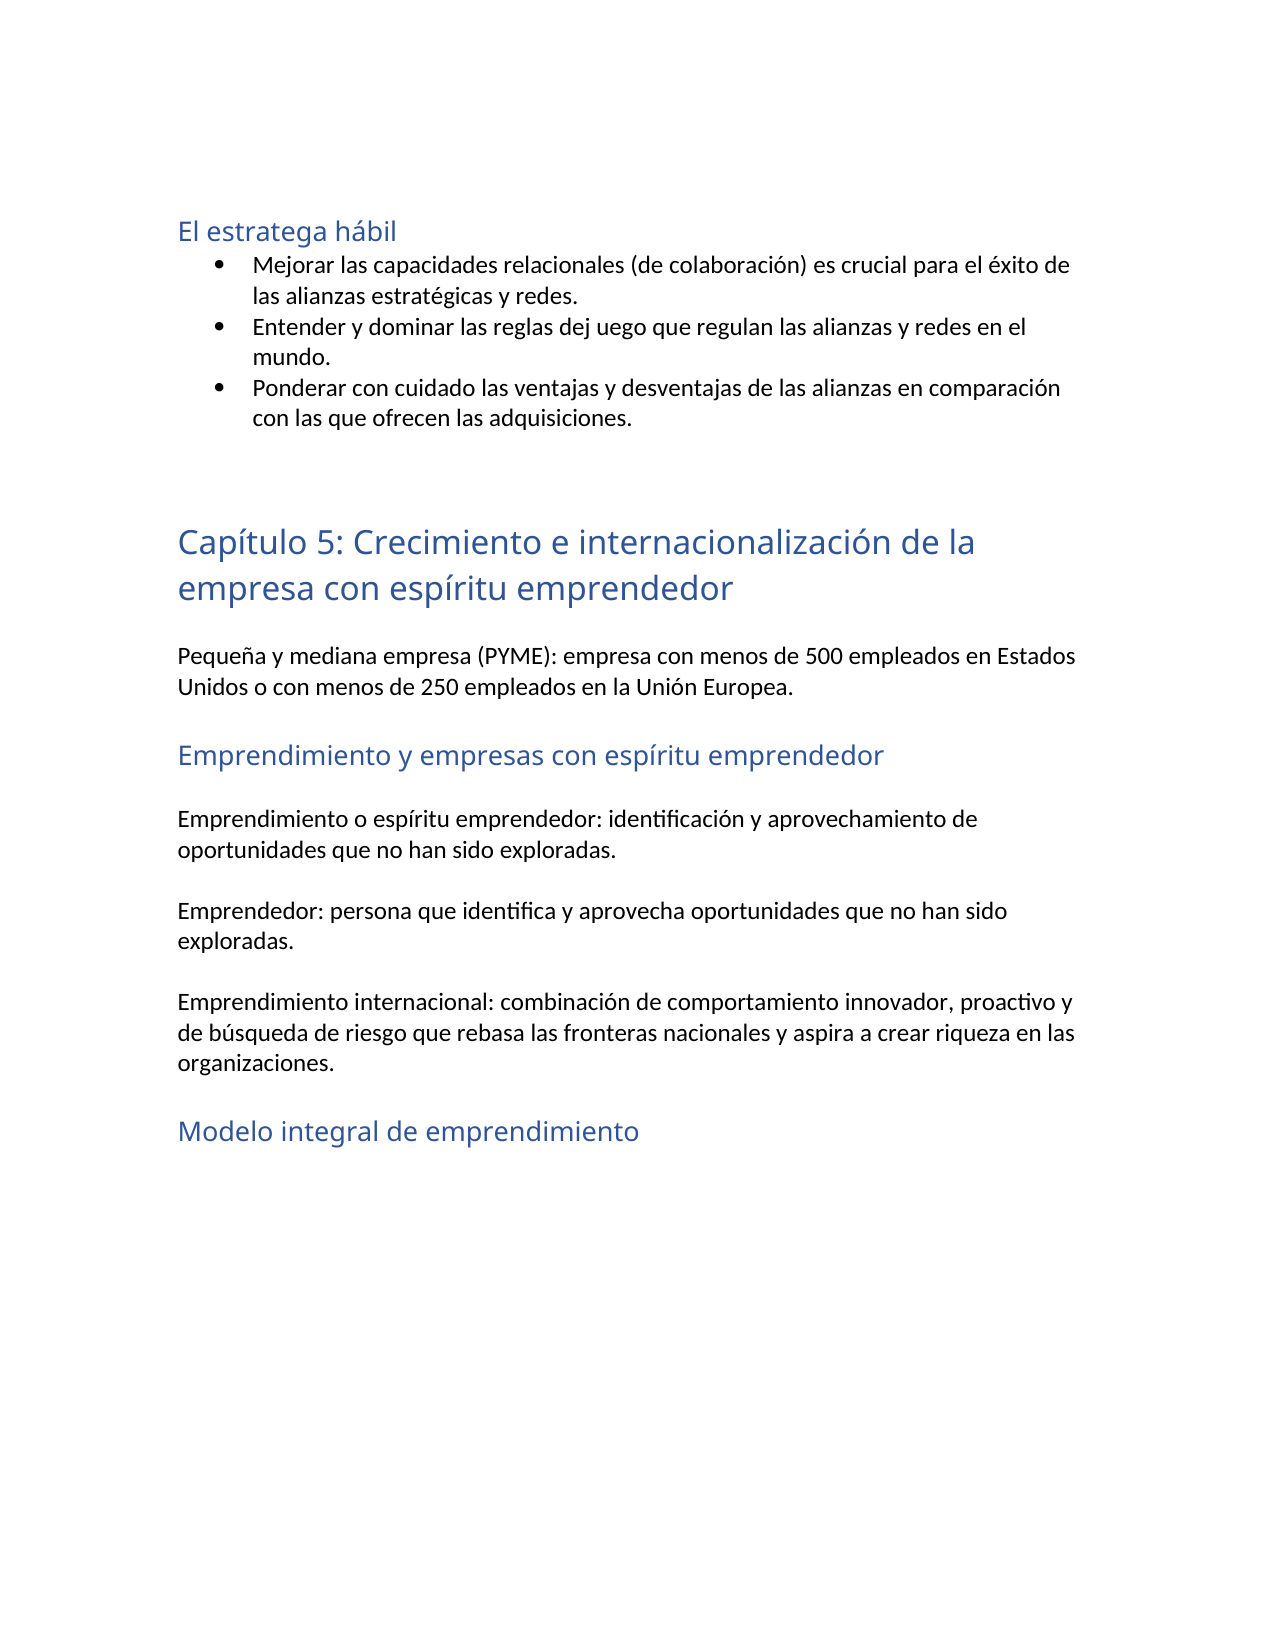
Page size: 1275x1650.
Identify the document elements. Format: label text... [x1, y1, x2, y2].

text Emprendimiento o espíritu emprendedor: identificación y aprovechamiento de oportunidades que no han sido exploradas. [177, 803, 1098, 864]
subtitle Emprendimiento y empresas con espíritu emprendedor [177, 736, 1098, 773]
text Emprendedor: persona que identifica y aprovecha oportunidades que no han sido exploradas. [177, 895, 1098, 956]
subtitle Modelo integral de emprendimiento [177, 1113, 1098, 1149]
subtitle El estratega hábil [177, 213, 1098, 250]
subtitle Capítulo 5: Crecimiento e internacionalización de la empresa con espíritu emprendedor [177, 519, 1098, 610]
list Entender y dominar las reglas dej uego que regulan las alianzas y redes en el mundo. [215, 311, 1098, 372]
list Mejorar las capacidades relacionales (de colaboración) es crucial para el éxito de las alianzas estratégicas y redes. [215, 250, 1098, 311]
text Pequeña y mediana empresa (PYME): empresa con menos de 500 empleados en Estados Unidos o con menos de 250 empleados en la Unión Europea. [177, 640, 1098, 701]
list Ponderar con cuidado las ventajas y desventajas de las alianzas en comparación con las que ofrecen las adquisiciones. [215, 372, 1098, 433]
text Emprendimiento internacional: combinación de comportamiento innovador, proactivo y de búsqueda de riesgo que rebasa las fronteras nacionales y aspira a crear riqueza en las organizaciones. [177, 986, 1098, 1078]
